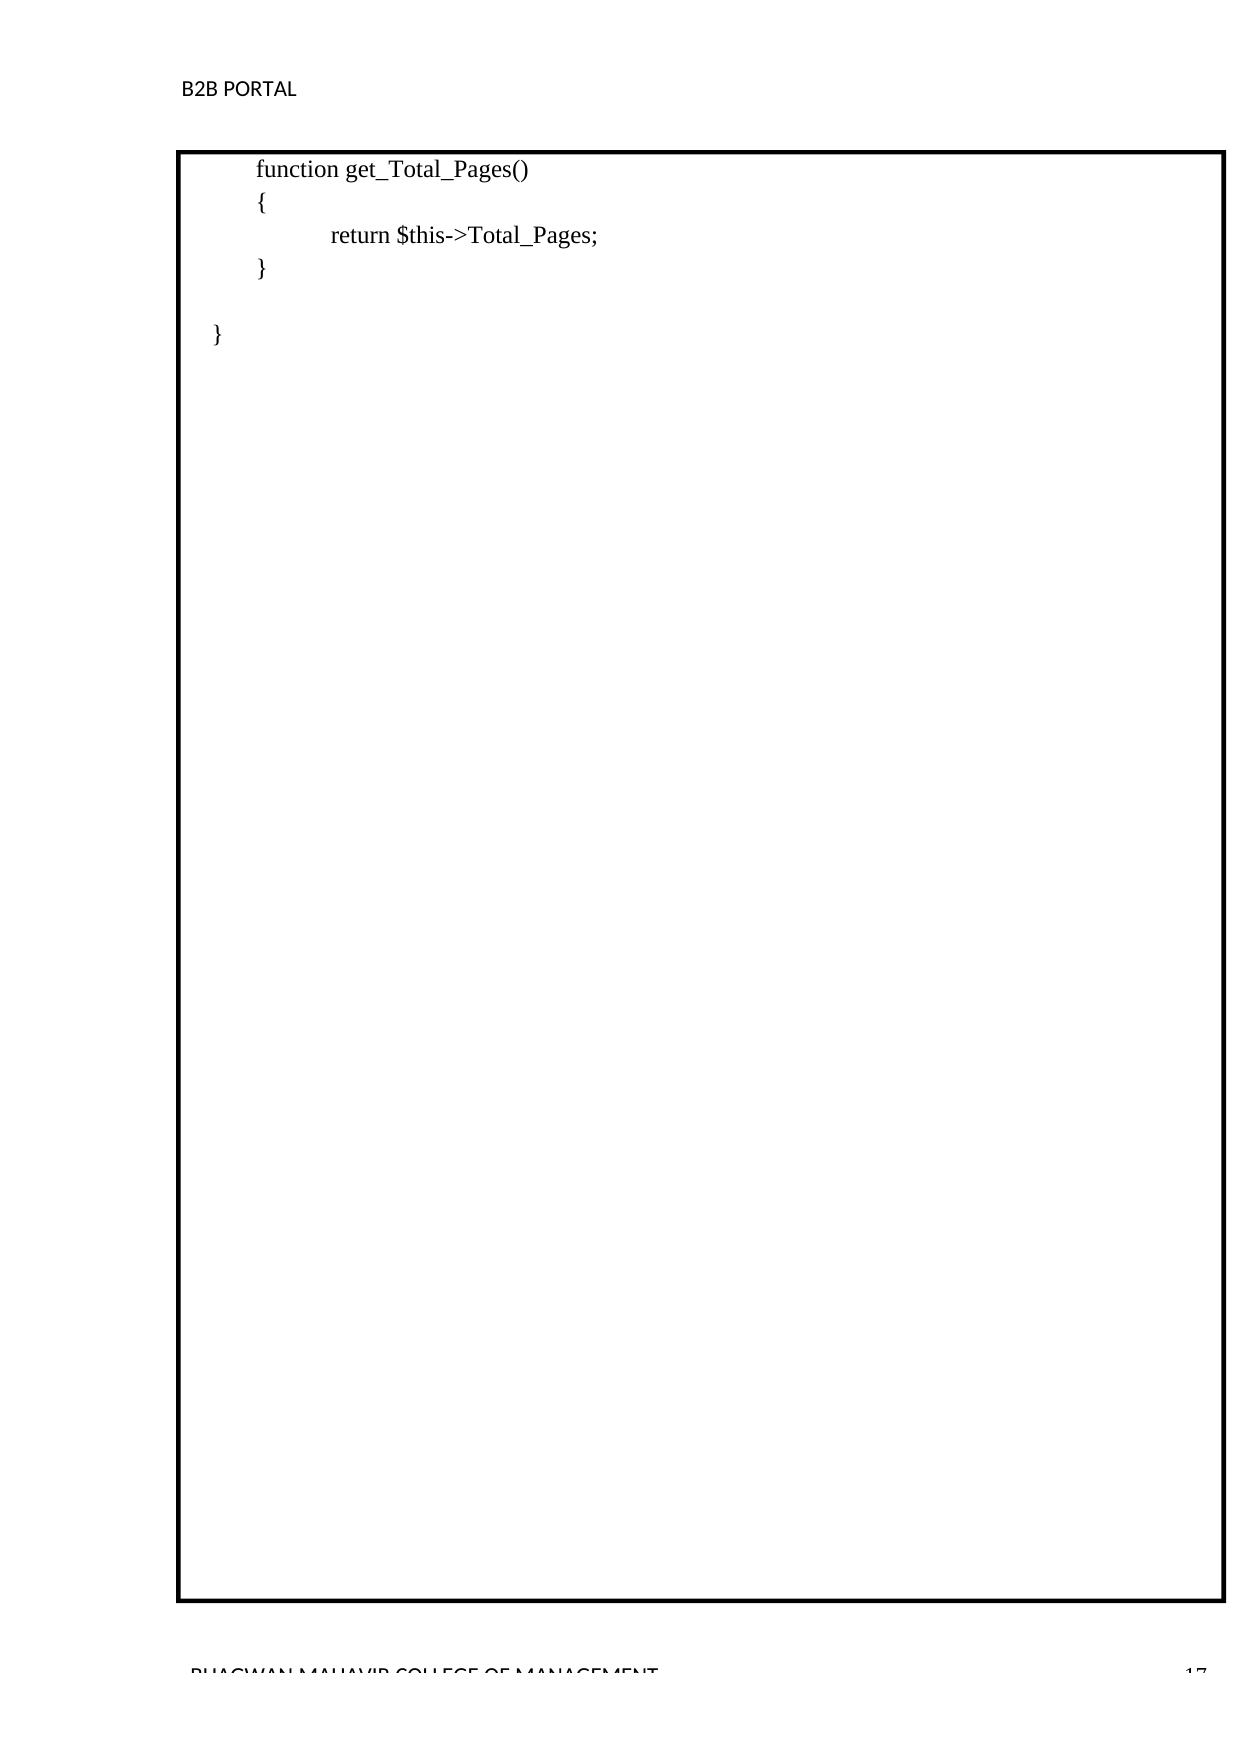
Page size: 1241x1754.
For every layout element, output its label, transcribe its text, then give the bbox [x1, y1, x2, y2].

text { [256, 187, 1240, 216]
text } [211, 319, 1240, 348]
text function get_Total_Pages() [256, 154, 1240, 183]
text } [256, 253, 1240, 282]
text return $this->Total_Pages; [331, 220, 1240, 249]
